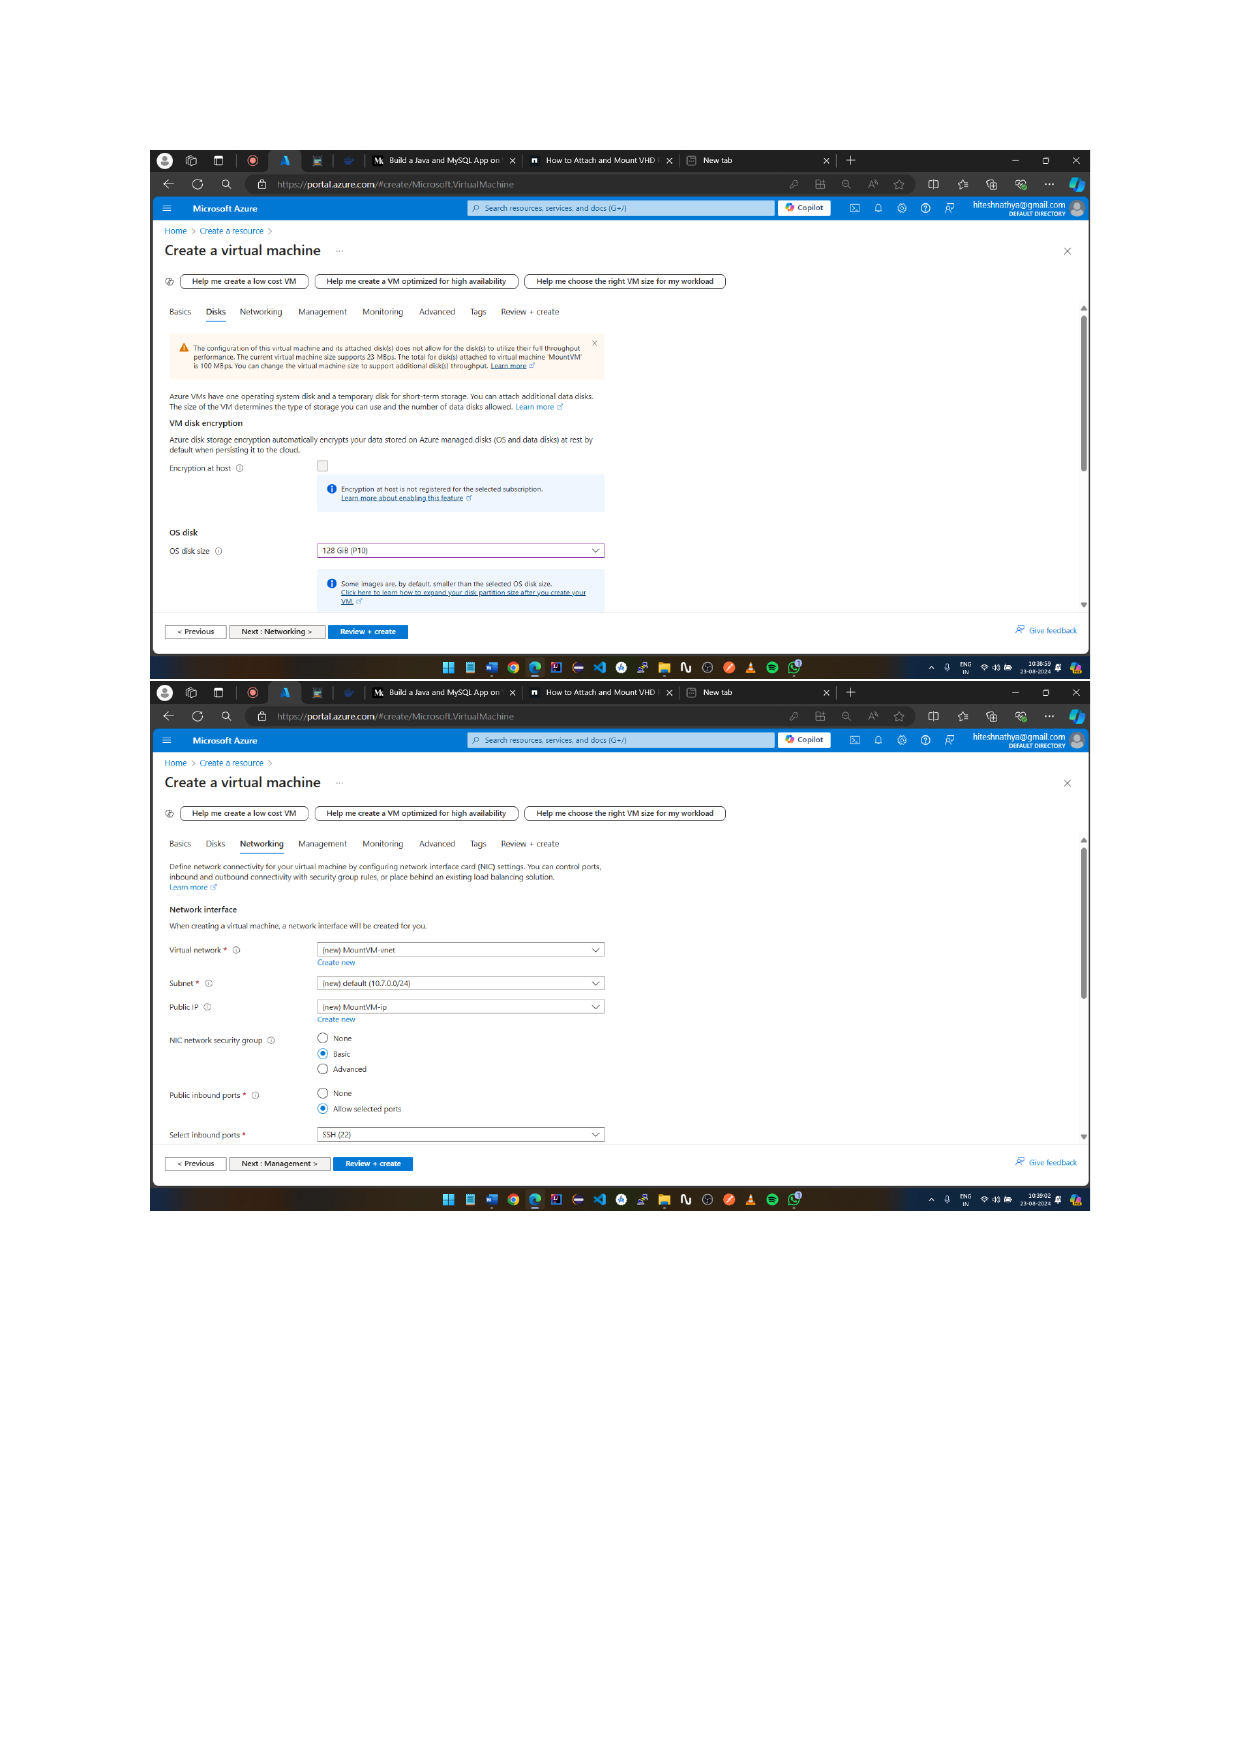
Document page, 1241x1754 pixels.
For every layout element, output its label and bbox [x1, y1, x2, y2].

picture [150, 681, 1091, 1211]
picture [150, 150, 1091, 679]
